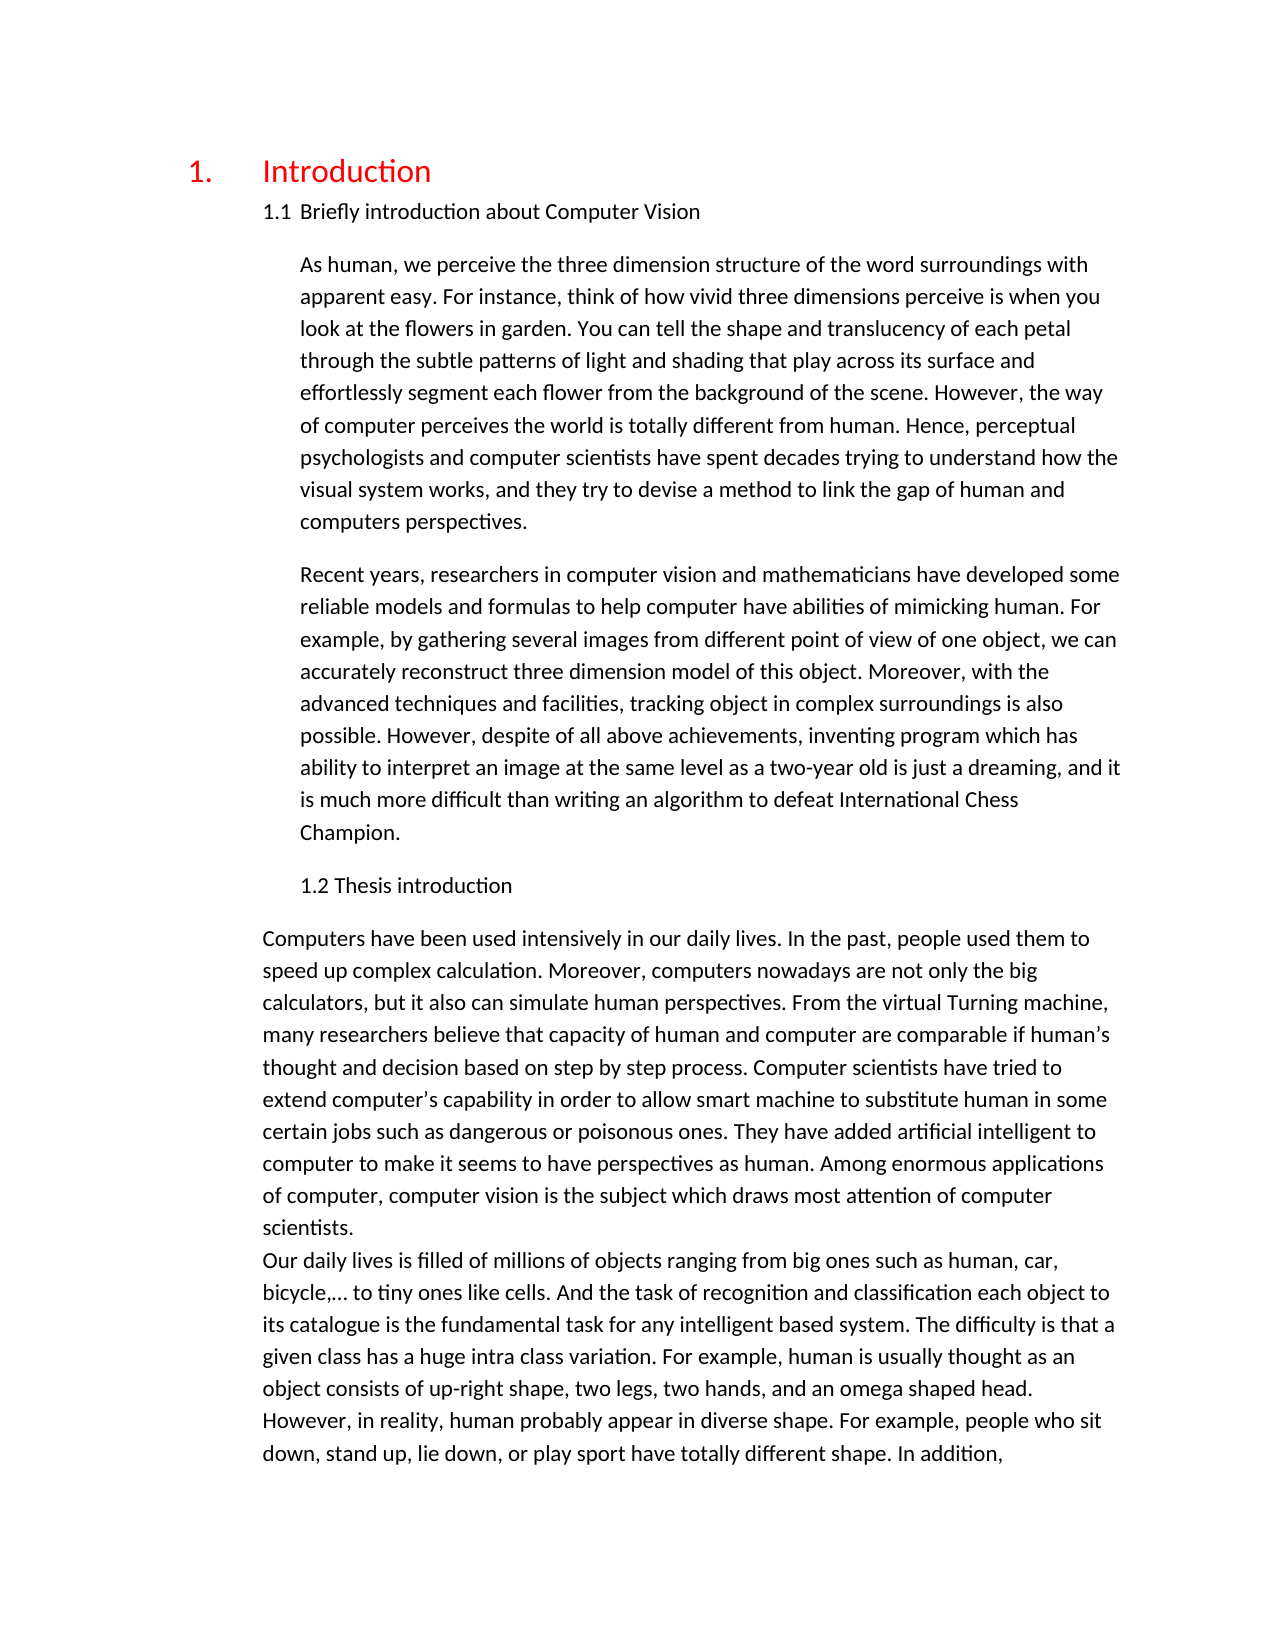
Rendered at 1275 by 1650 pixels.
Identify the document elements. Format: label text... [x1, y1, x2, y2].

list Computers have been used intensively in our daily lives. In the past, people used them to speed up complex calculation. Moreover, computers nowadays are not only the big calculators, but it also can simulate human perspectives. From the virtual Turning machine, many researchers believe that capacity of human and computer are comparable if human’s thought and decision based on step by step process. Computer scientists have tried to extend computer’s capability in order to allow smart machine to substitute human in some certain jobs such as dangerous or poisonous ones. They have added artificial intelligent to computer to make it seems to have perspectives as human. Among enormous applications of computer, computer vision is the subject which draws most attention of computer scientists. [262, 924, 1125, 1242]
list Introduction [187, 150, 1125, 191]
text 1.2 Thesis introduction [300, 871, 1125, 899]
text Recent years, researchers in computer vision and mathematicians have developed some reliable models and formulas to help computer have abilities of mimicking human. For example, by gathering several images from different point of view of one object, we can accurately reconstruct three dimension model of this object. Moreover, with the advanced techniques and facilities, tracking object in complex surroundings is also possible. However, despite of all above achievements, inventing program which has ability to interpret an image at the same level as a two-year old is just a dreaming, and it is much more difficult than writing an algorithm to defeat International Chess Champion. [300, 560, 1125, 846]
text As human, we perceive the three dimension structure of the word surroundings with apparent easy. For instance, think of how vivid three dimensions perceive is when you look at the flowers in garden. You can tell the shape and translucency of each petal through the subtle patterns of light and shading that play across its surface and effortlessly segment each flower from the background of the scene. However, the way of computer perceives the world is totally different from human. Hence, perceptual psychologists and computer scientists have spent decades trying to understand how the visual system works, and they try to devise a method to link the gap of human and computers perspectives. [300, 250, 1125, 535]
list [262, 1246, 1125, 1467]
list Briefly introduction about Computer Vision [262, 197, 1125, 225]
